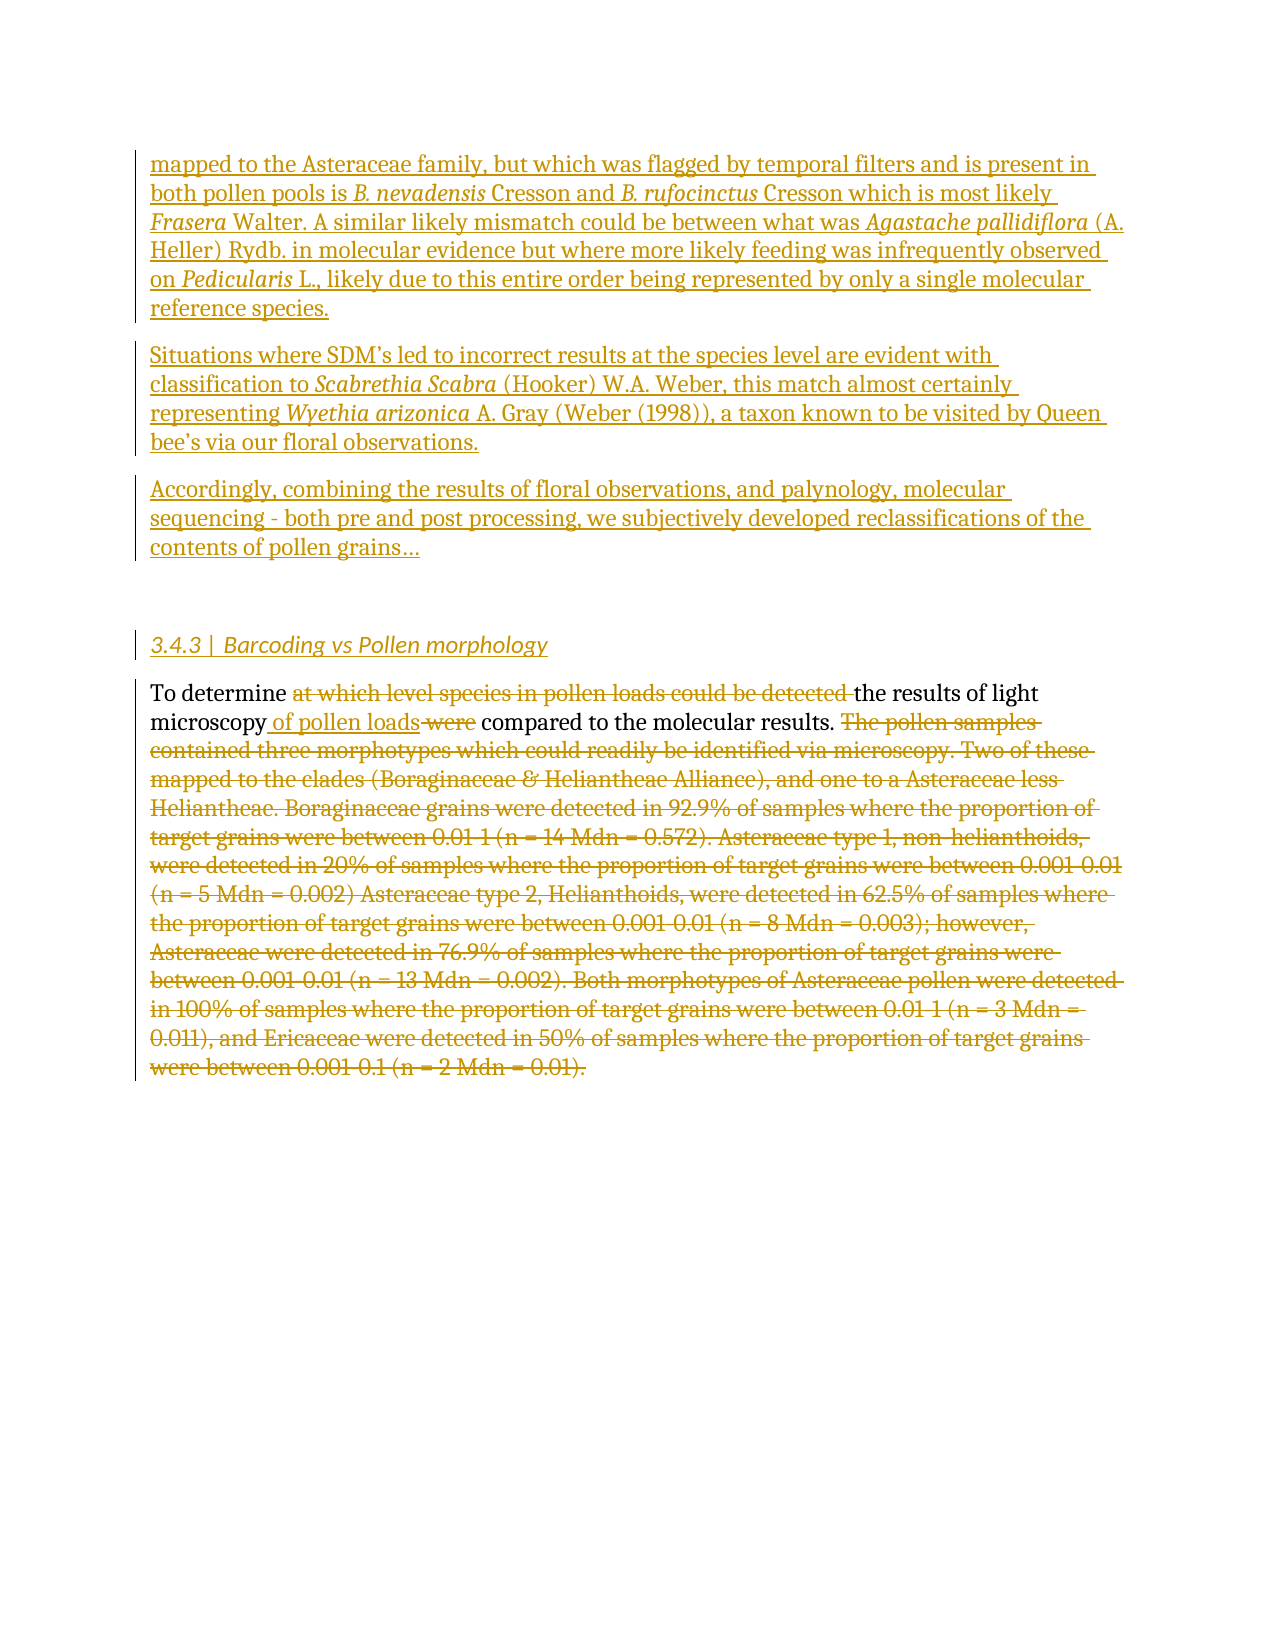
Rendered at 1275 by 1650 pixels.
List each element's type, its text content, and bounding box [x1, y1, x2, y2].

text To determine the results of light microscopy compared to the molecular results. [150, 679, 1125, 1081]
